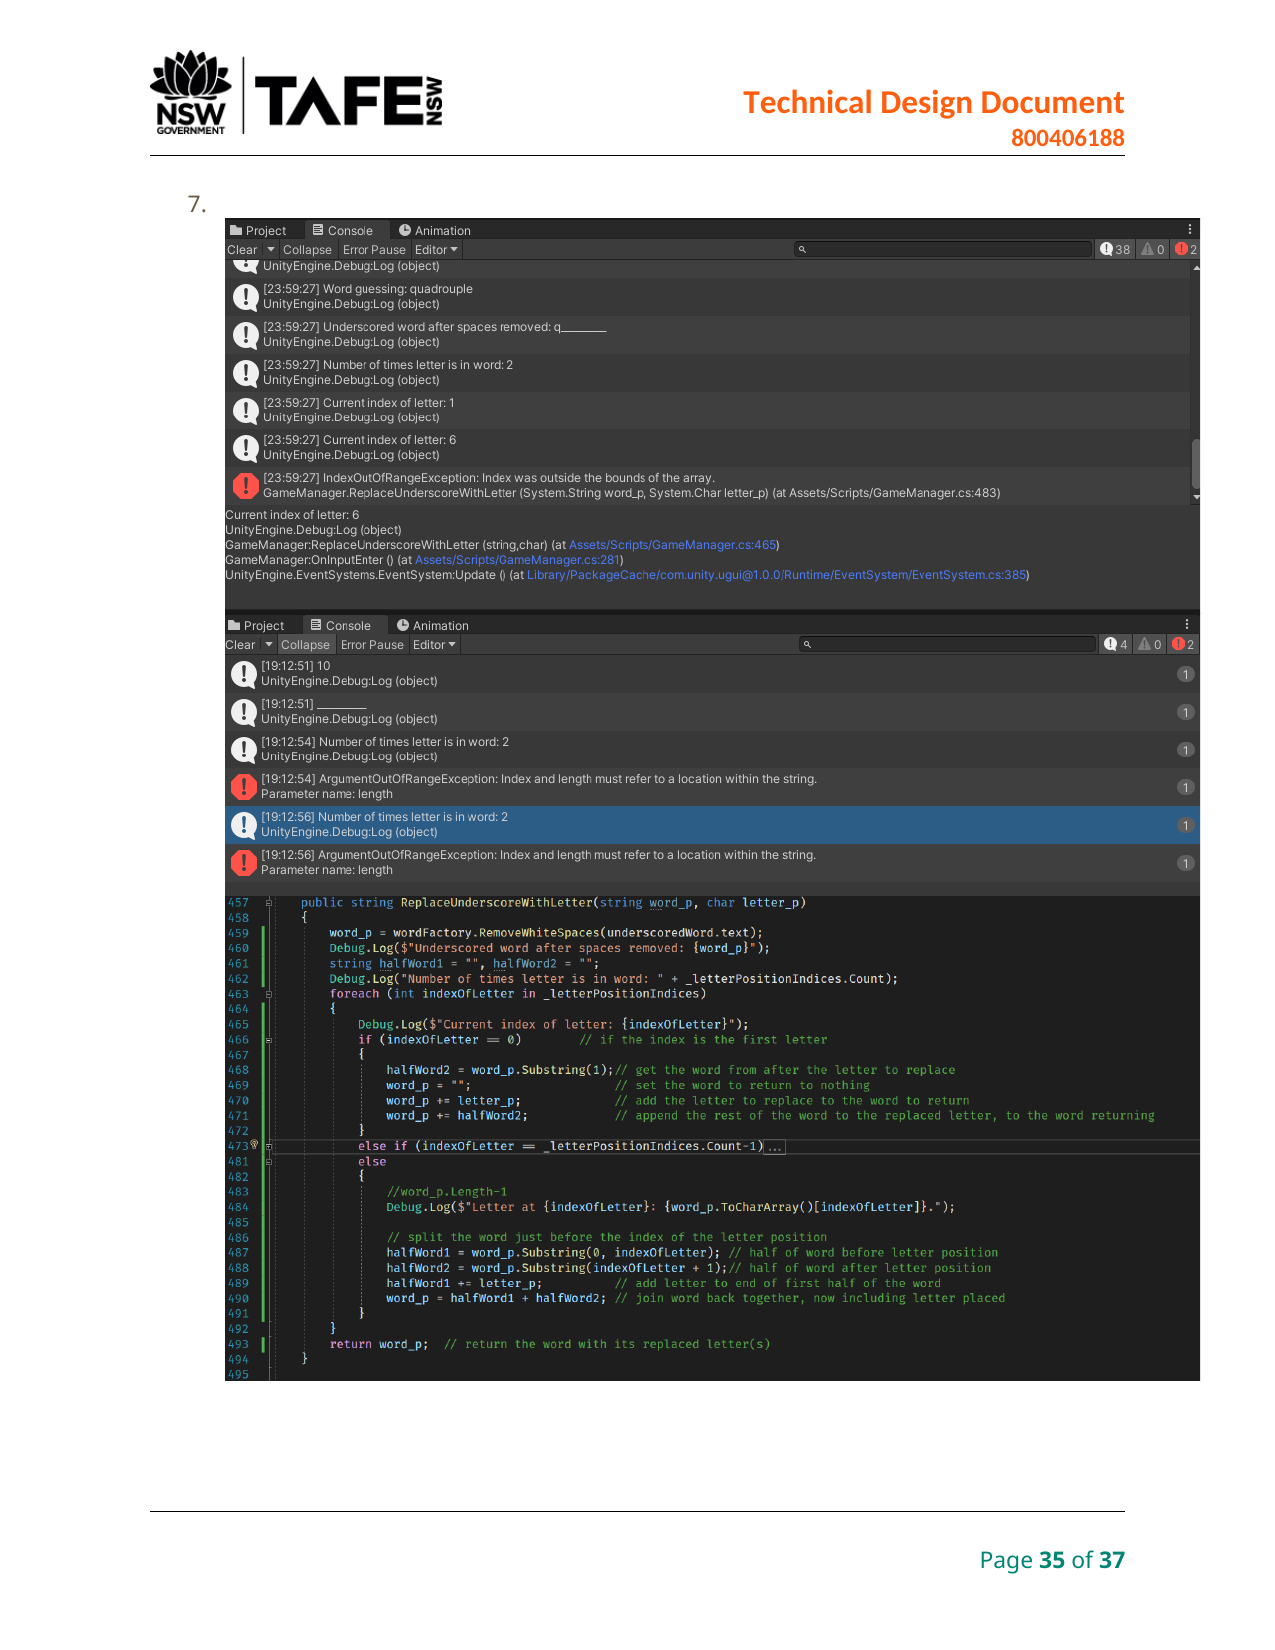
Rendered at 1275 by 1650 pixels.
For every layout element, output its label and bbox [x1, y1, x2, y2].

picture [225, 218, 1200, 1381]
picture [150, 50, 442, 134]
